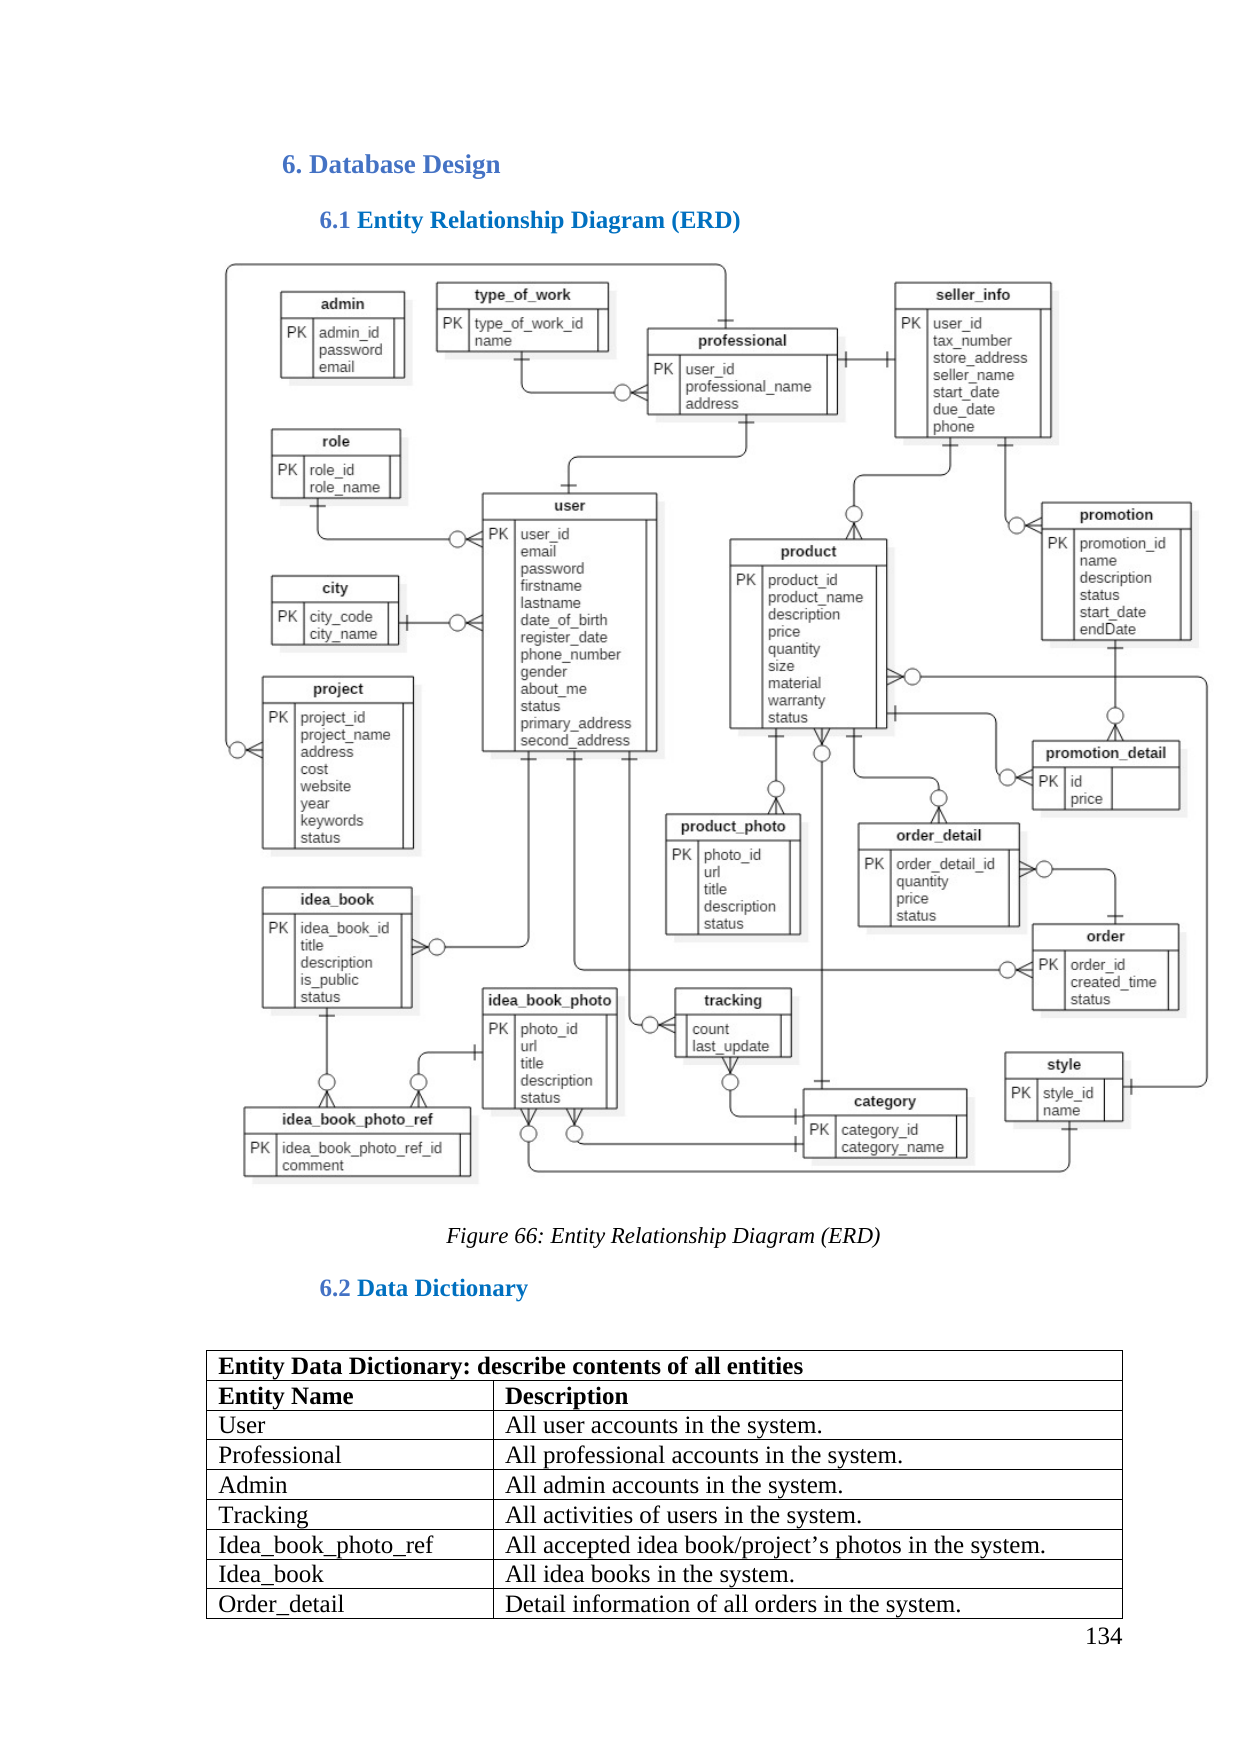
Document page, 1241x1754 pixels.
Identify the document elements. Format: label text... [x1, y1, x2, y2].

text Figure 66: Entity Relationship Diagram (ERD) [207, 1222, 1122, 1248]
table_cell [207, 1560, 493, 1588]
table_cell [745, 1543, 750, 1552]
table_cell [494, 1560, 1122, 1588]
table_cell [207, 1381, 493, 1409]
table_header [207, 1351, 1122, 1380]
picture [178, 253, 1241, 1222]
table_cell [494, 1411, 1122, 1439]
subtitle Entity Relationship Diagram (ERD) [319, 206, 1122, 234]
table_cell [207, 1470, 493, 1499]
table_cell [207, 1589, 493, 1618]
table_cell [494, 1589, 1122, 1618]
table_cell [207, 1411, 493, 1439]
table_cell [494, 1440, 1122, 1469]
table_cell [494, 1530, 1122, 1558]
subtitle Data Dictionary [319, 1273, 1122, 1302]
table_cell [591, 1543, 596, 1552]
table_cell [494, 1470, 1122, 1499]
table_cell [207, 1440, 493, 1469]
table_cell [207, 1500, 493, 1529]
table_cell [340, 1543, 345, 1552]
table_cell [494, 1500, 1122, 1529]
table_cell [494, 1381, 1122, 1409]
subtitle Database Design [282, 148, 1122, 179]
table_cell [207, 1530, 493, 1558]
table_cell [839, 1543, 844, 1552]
